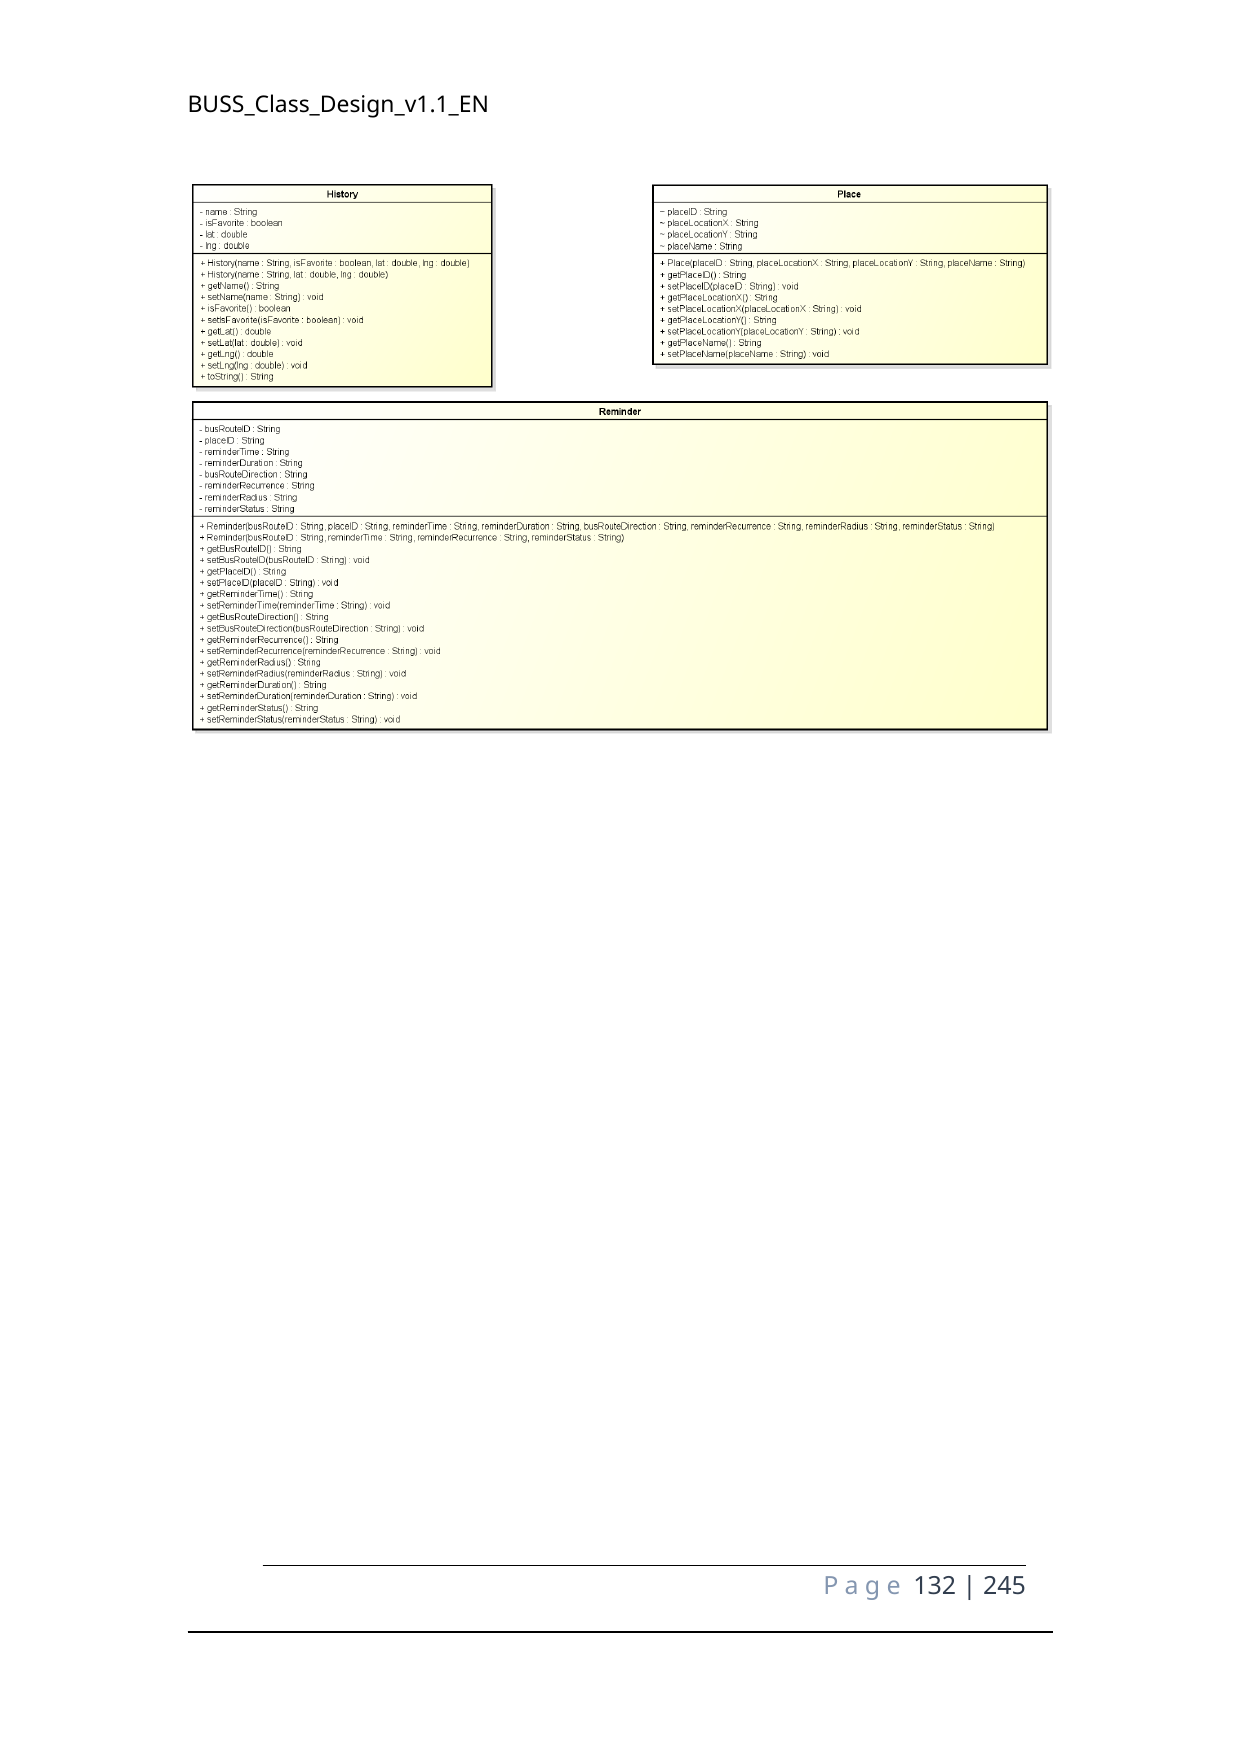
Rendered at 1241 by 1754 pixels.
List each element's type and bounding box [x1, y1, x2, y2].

picture [187, 180, 1053, 734]
